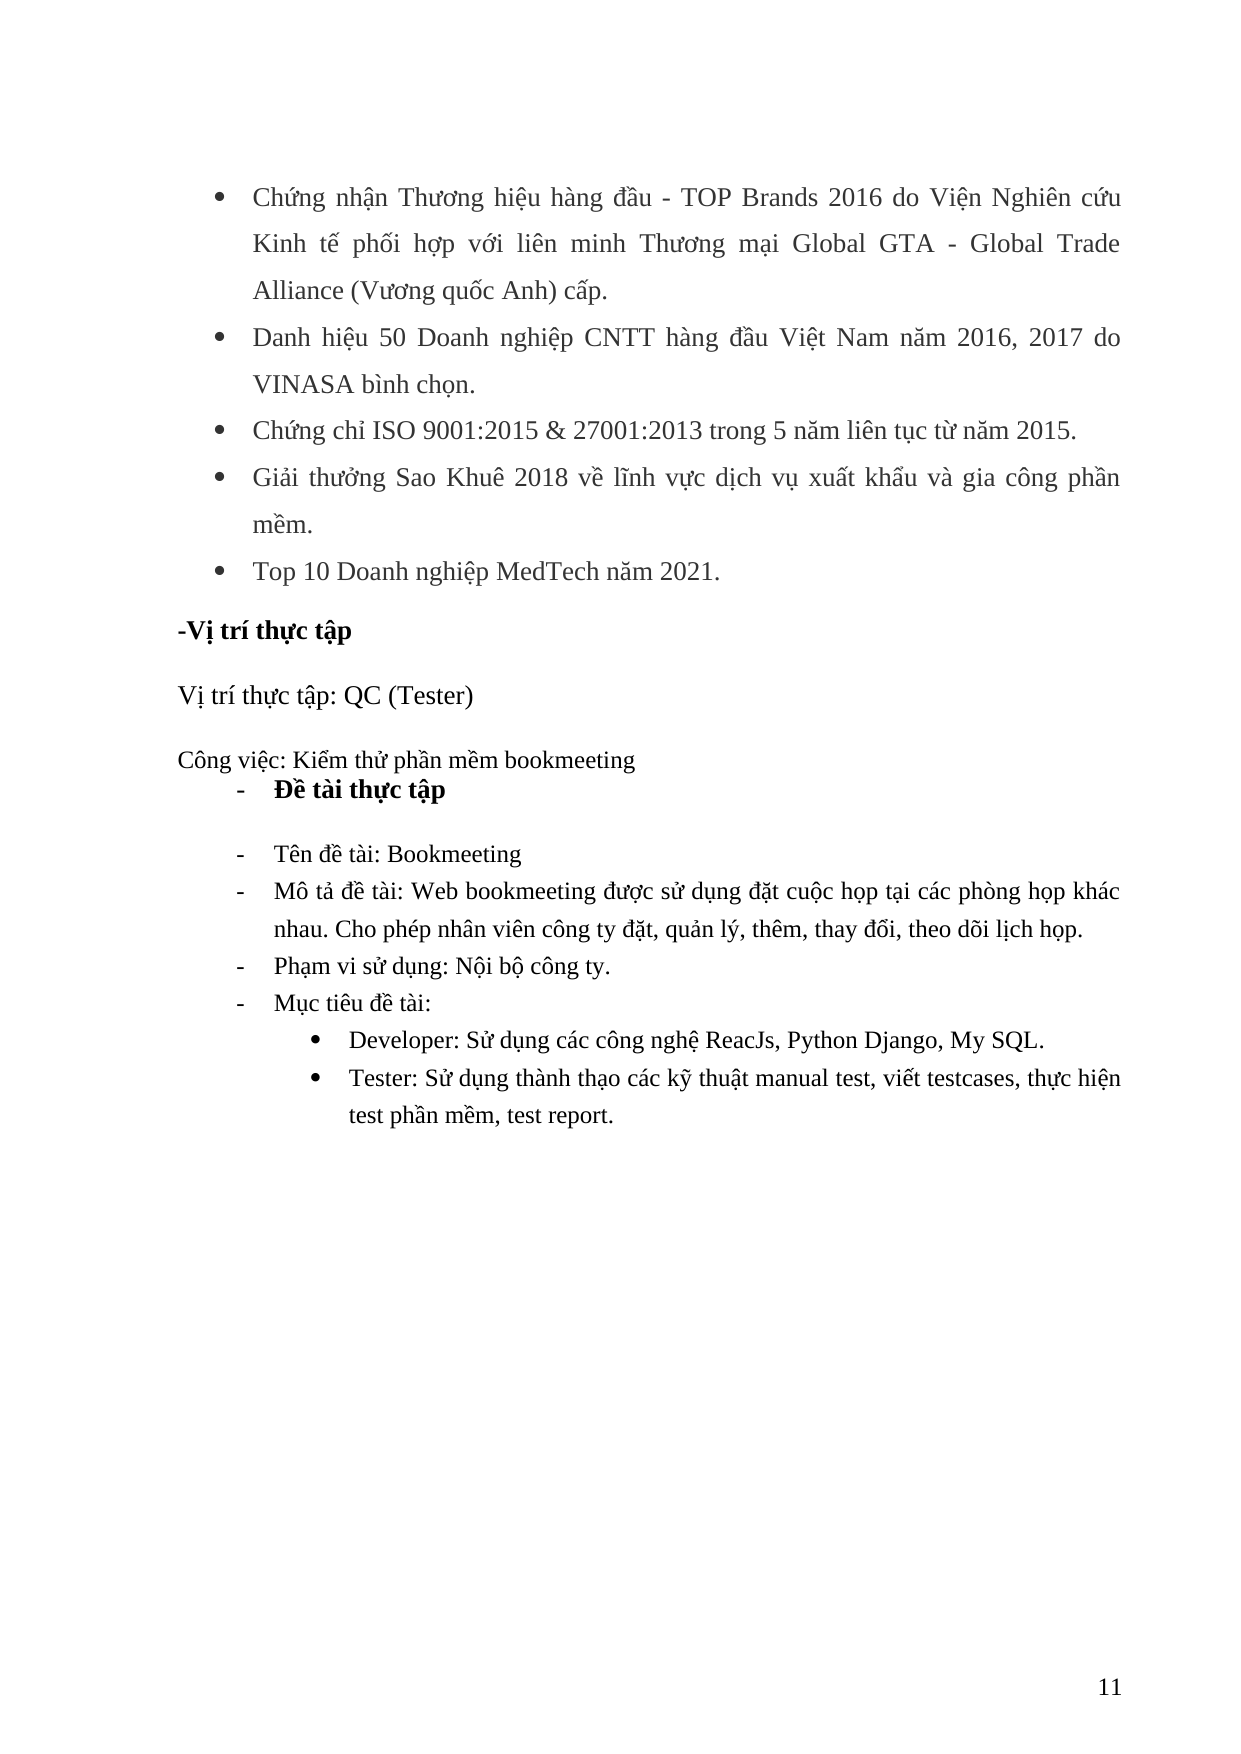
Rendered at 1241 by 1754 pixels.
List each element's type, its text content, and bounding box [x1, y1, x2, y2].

text Công việc: Kiểm thử phần mềm bookmeeting [177, 745, 1122, 774]
list Tên đề tài: Bookmeeting [236, 839, 1122, 868]
list Mục tiêu đề tài: [236, 988, 1122, 1017]
list Danh hiệu 50 Doanh nghiệp CNTT hàng đầu Việt Nam năm 2016, 2017 do VINASA bình chọn. [215, 321, 1122, 399]
list Chứng nhận Thương hiệu hàng đầu - TOP Brands 2016 do Viện Nghiên cứu Kinh tế phối hợp với liên minh Thương mại Global GTA - Global Trade Alliance (Vương quốc Anh) cấp. [215, 181, 1122, 305]
list Tester: Sử dụng thành thạo các kỹ thuật manual test, viết testcases, thực hiện test phần mềm, test report. [311, 1063, 1122, 1129]
list Chứng chỉ ISO 9001:2015 & 27001:2013 trong 5 năm liên tục từ năm 2015. [215, 414, 1122, 446]
list Giải thưởng Sao Khuê 2018 về lĩnh vực dịch vụ xuất khẩu và gia công phần mềm. [215, 461, 1122, 539]
subtitle -Vị trí thực tập [177, 614, 1122, 645]
subtitle Đề tài thực tập [236, 774, 1122, 805]
list Mô tả đề tài: Web bookmeeting được sử dụng đặt cuộc họp tại các phòng họp khác nhau. Cho phép nhân viên công ty đặt, quản lý, thêm, thay đổi, theo dõi lịch họp. [236, 876, 1122, 942]
list Top 10 Doanh nghiệp MedTech năm 2021. [215, 555, 1122, 586]
subtitle Vị trí thực tập: QC (Tester) [177, 679, 1122, 711]
list Developer: Sử dụng các công nghệ ReacJs, Python Django, My SQL. [311, 1026, 1122, 1054]
list Phạm vi sử dụng: Nội bộ công ty. [236, 951, 1122, 980]
